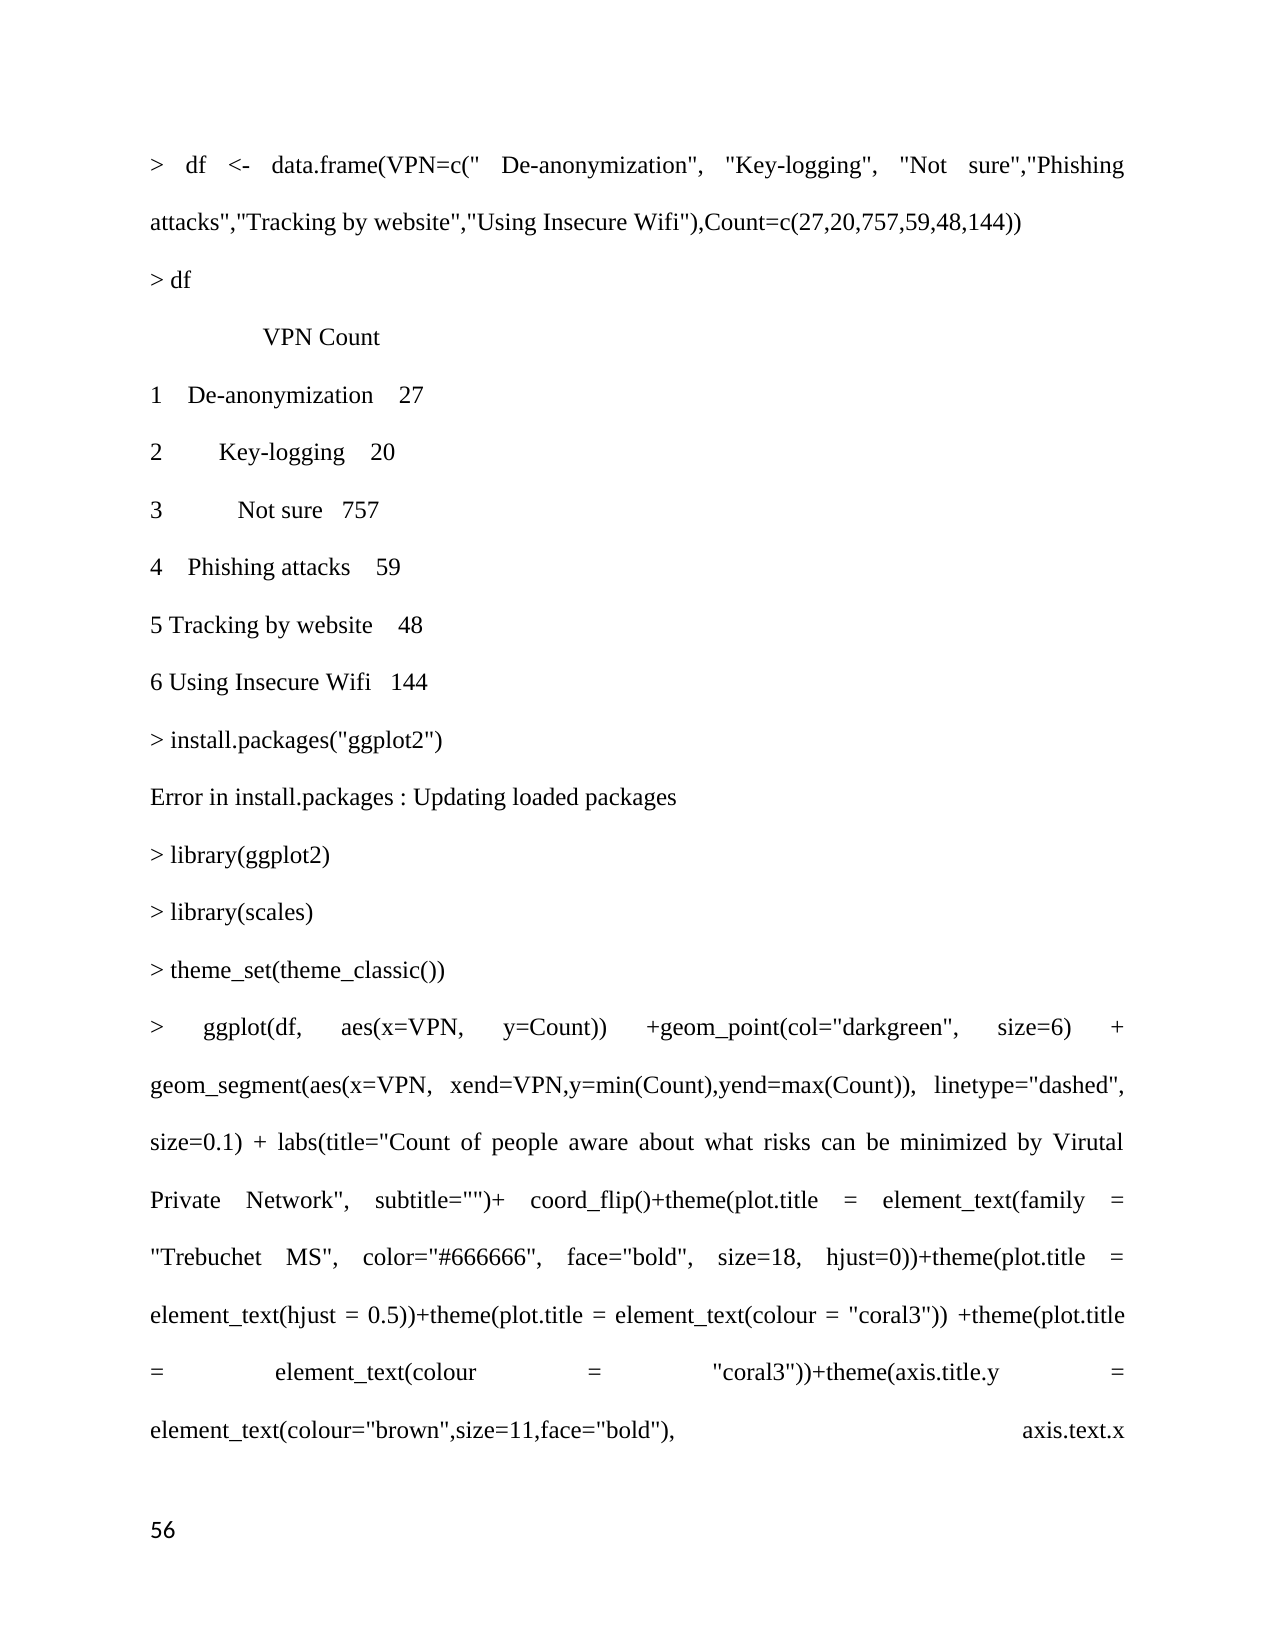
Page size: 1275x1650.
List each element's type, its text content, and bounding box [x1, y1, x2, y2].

text > install.packages("ggplot2") [150, 725, 1125, 754]
text > df <- data.frame(VPN=c(" De-anonymization", "Key-logging", "Not sure","Phishing attacks","Tracking by website","Using Insecure Wifi"),Count=c(27,20,757,59,48,144)) [150, 150, 1125, 236]
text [150, 1012, 1125, 1444]
text > library(scales) [150, 897, 1125, 926]
text > df [150, 265, 1125, 294]
text 5 Tracking by website 48 [150, 610, 1125, 639]
text 2 Key-logging 20 [150, 437, 1125, 466]
text Error in install.packages : Updating loaded packages [150, 782, 1125, 811]
text VPN Count [150, 322, 1125, 351]
text 4 Phishing attacks 59 [150, 552, 1125, 581]
text 1 De-anonymization 27 [150, 380, 1125, 409]
text 6 Using Insecure Wifi 144 [150, 667, 1125, 696]
text 3 Not sure 757 [150, 495, 1125, 524]
text > library(ggplot2) [150, 840, 1125, 869]
text > theme_set(theme_classic()) [150, 955, 1125, 984]
